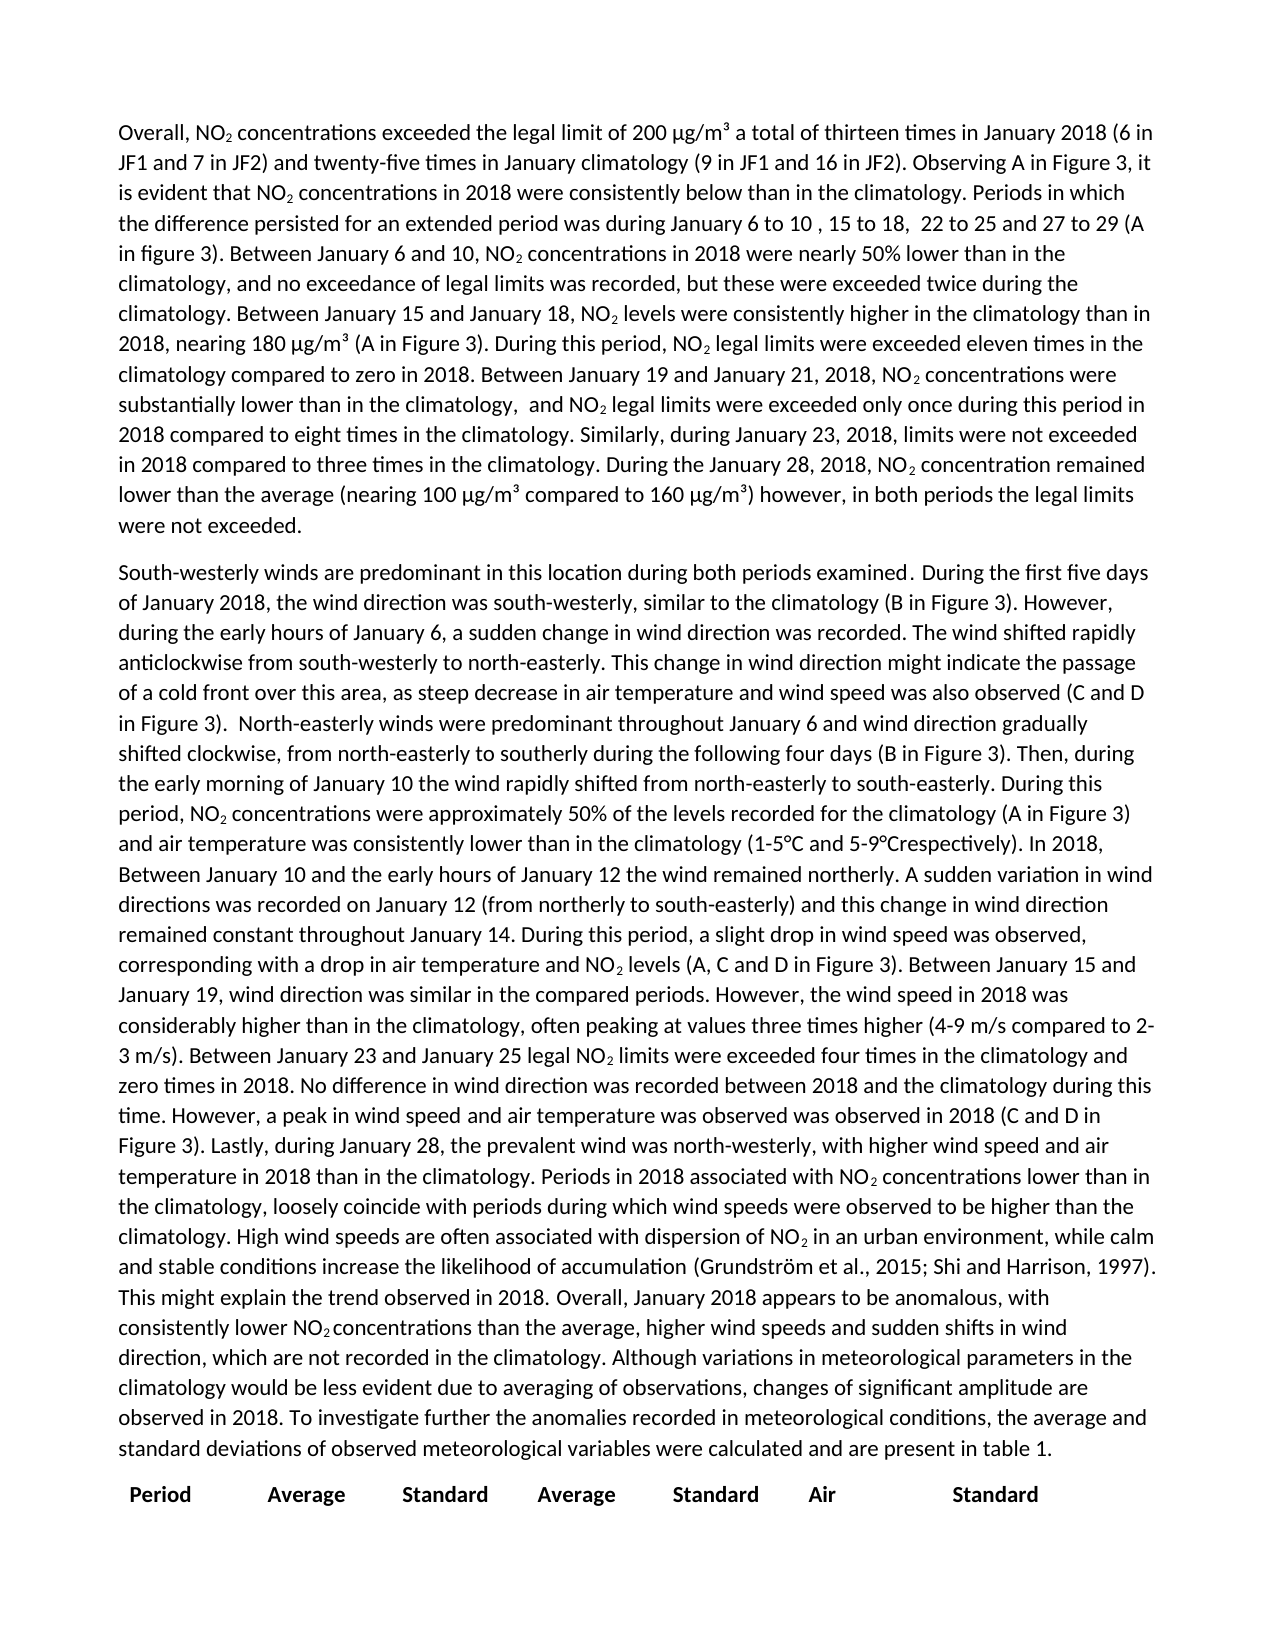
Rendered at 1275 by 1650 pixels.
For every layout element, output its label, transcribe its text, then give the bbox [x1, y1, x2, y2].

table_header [941, 1481, 1092, 1527]
table_header Period [118, 1481, 256, 1527]
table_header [256, 1481, 391, 1527]
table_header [526, 1481, 661, 1527]
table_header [797, 1481, 941, 1527]
text Overall, NO2 concentrations exceeded the legal limit of 200 µg/m³ a total of thirteen times in January 2018 (6 in JF1 and 7 in JF2) and twenty-five times in January climatology (9 in JF1 and 16 in JF2). Observing A in Figure 3, it is evident that NO2 concentrations in 2018 were consistently below than in the climatology. Periods in which the difference persisted for an extended period was during January 6 to 10 , 15 to 18, 22 to 25 and 27 to 29 (A in figure 3). Between January 6 and 10, NO2 concentrations in 2018 were nearly 50% lower than in the climatology, and no exceedance of legal limits was recorded, but these were exceeded twice during the climatology. Between January 15 and January 18, NO2 levels were consistently higher in the climatology than in 2018, nearing 180 µg/m³ (A in Figure 3). During this period, NO2 legal limits were exceeded eleven times in the climatology compared to zero in 2018. Between January 19 and January 21, 2018, NO2 concentrations were substantially lower than in the climatology, and NO2 legal limits were exceeded only once during this period in 2018 compared to eight times in the climatology. Similarly, during January 23, 2018, limits were not exceeded in 2018 compared to three times in the climatology. During the January 28, 2018, NO2 concentration remained lower than the average (nearing 100 µg/m³ compared to 160 µg/m³) however, in both periods the legal limits were not exceeded. [118, 118, 1157, 539]
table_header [661, 1481, 797, 1527]
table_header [391, 1481, 526, 1527]
text South-westerly winds are predominant in this location during both periods examined. During the first five days of January 2018, the wind direction was south-westerly, similar to the climatology (B in Figure 3). However, during the early hours of January 6, a sudden change in wind direction was recorded. The wind shifted rapidly anticlockwise from south-westerly to north-easterly. This change in wind direction might indicate the passage of a cold front over this area, as steep decrease in air temperature and wind speed was also observed (C and D in Figure 3). North-easterly winds were predominant throughout January 6 and wind direction gradually shifted clockwise, from north-easterly to southerly during the following four days (B in Figure 3). Then, during the early morning of January 10 the wind rapidly shifted from north-easterly to south-easterly. During this period, NO2 concentrations were approximately 50% of the levels recorded for the climatology (A in Figure 3) and air temperature was consistently lower than in the climatology (1-5°C and 5-9°Crespectively). In 2018, Between January 10 and the early hours of January 12 the wind remained northerly. A sudden variation in wind directions was recorded on January 12 (from northerly to south-easterly) and this change in wind direction remained constant throughout January 14. During this period, a slight drop in wind speed was observed, corresponding with a drop in air temperature and NO2 levels (A, C and D in Figure 3). Between January 15 and January 19, wind direction was similar in the compared periods. However, the wind speed in 2018 was considerably higher than in the climatology, often peaking at values three times higher (4-9 m/s compared to 2-3 m/s). Between January 23 and January 25 legal NO2 limits were exceeded four times in the climatology and zero times in 2018. No difference in wind direction was recorded between 2018 and the climatology during this time. However, a peak in wind speed and air temperature was observed was observed in 2018 (C and D in Figure 3). Lastly, during January 28, the prevalent wind was north-westerly, with higher wind speed and air temperature in 2018 than in the climatology. Periods in 2018 associated with NO2 concentrations lower than in the climatology, loosely coincide with periods during which wind speeds were observed to be higher than the climatology. High wind speeds are often associated with dispersion of NO2 in an urban environment, while calm and stable conditions increase the likelihood of accumulation (Grundström et al., 2015; Shi and Harrison, 1997). This might explain the trend observed in 2018. Overall, January 2018 appears to be anomalous, with consistently lower NO2 concentrations than the average, higher wind speeds and sudden shifts in wind direction, which are not recorded in the climatology. Although variations in meteorological parameters in the climatology would be less evident due to averaging of observations, changes of significant amplitude are observed in 2018. To investigate further the anomalies recorded in meteorological conditions, the average and standard deviations of observed meteorological variables were calculated and are present in table 1. [118, 558, 1157, 1462]
